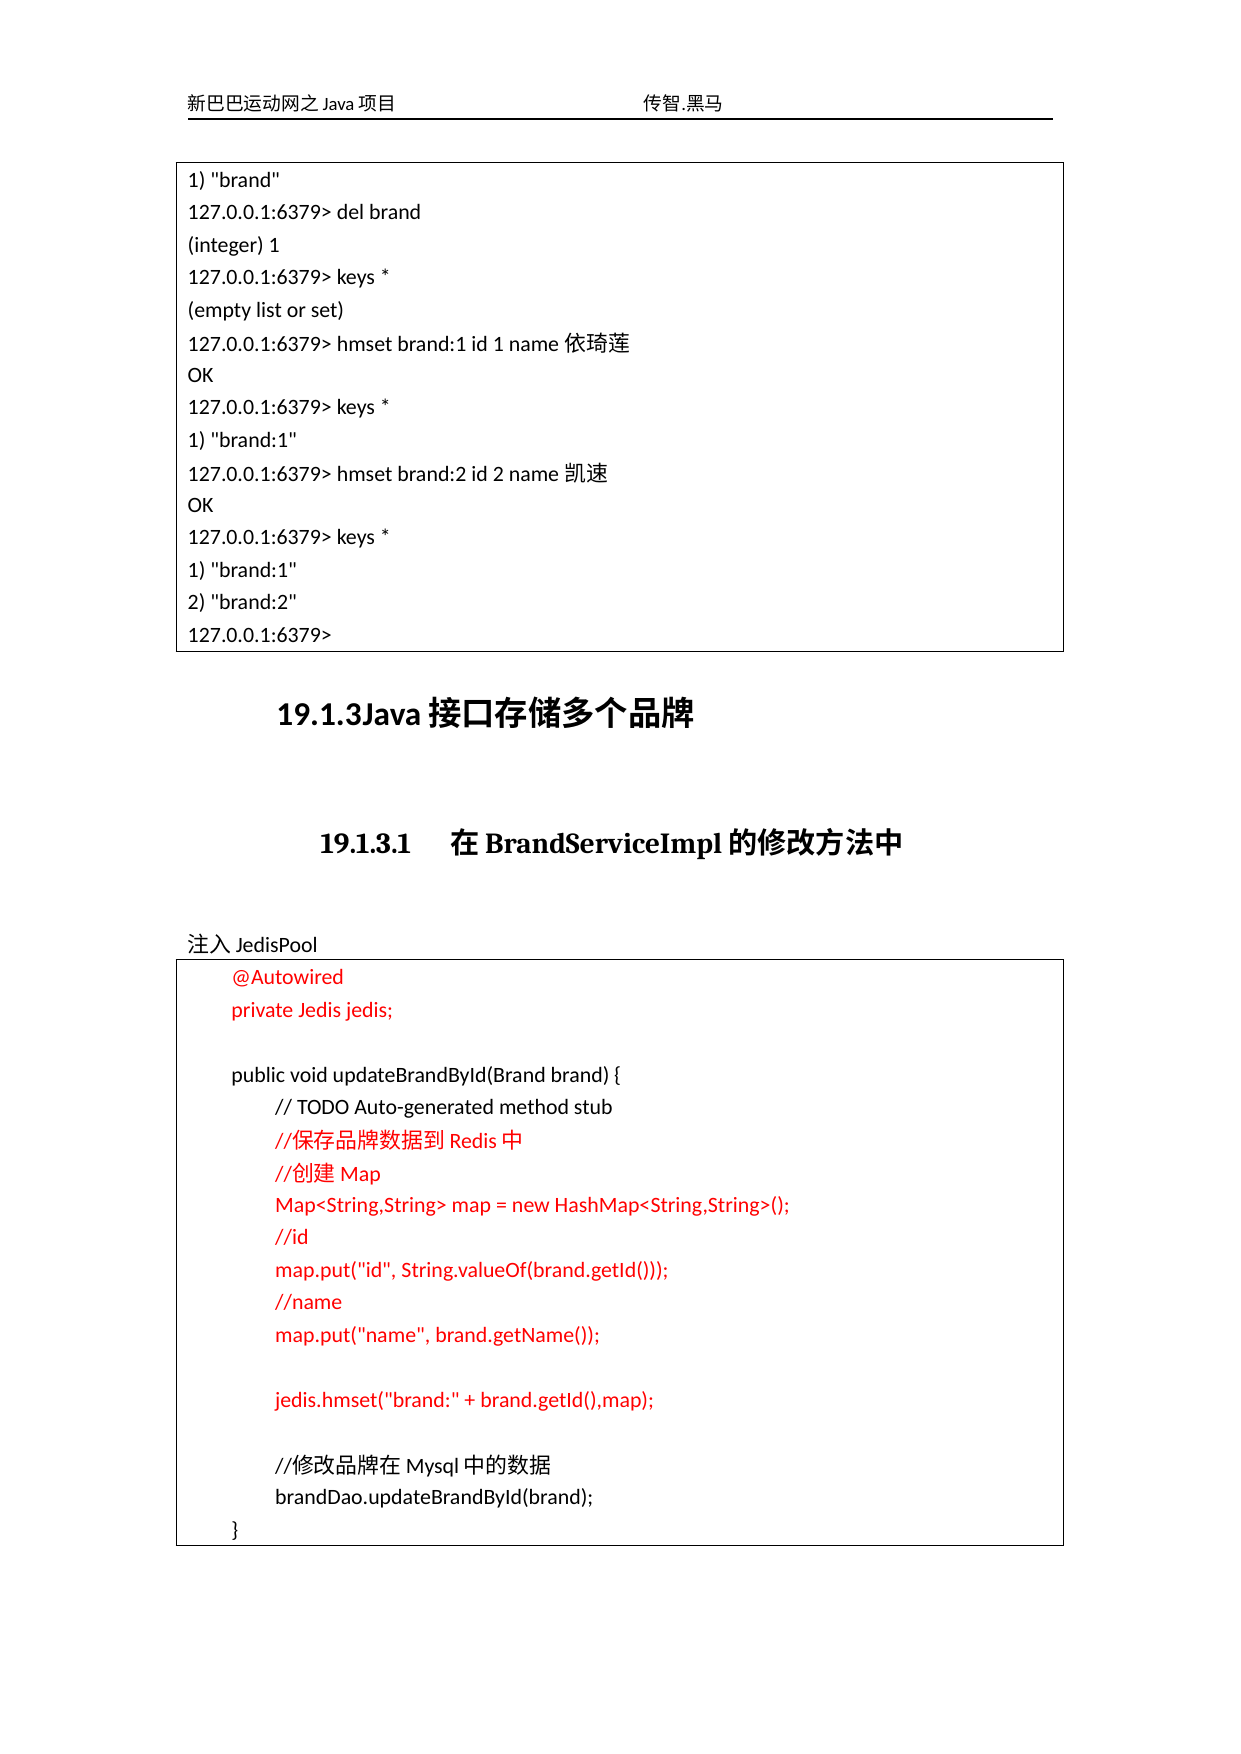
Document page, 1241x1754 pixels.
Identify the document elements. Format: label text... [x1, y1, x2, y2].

table_header @Autowired private Jedis jedis; public void updateBrandById(Brand brand) { // TODO Auto-generated method stub //保存品牌数据到Redis中 //创建Map Map<String,String> map = new HashMap<String,String>(); //id map.put("id", String.valueOf(brand.getId())); //name map.put("name", brand.getName()); jedis.hmset("brand:" + brand.getId(),map); //修改品牌在Mysql中的数据 brandDao.updateBrandById(brand); } [177, 960, 1063, 1545]
subtitle 在BrandServiceImpl的修改方法中 [320, 808, 1053, 873]
subtitle Java接口存储多个品牌 [276, 679, 1053, 744]
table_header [177, 163, 1063, 651]
text 注入JedisPool [187, 927, 1053, 959]
